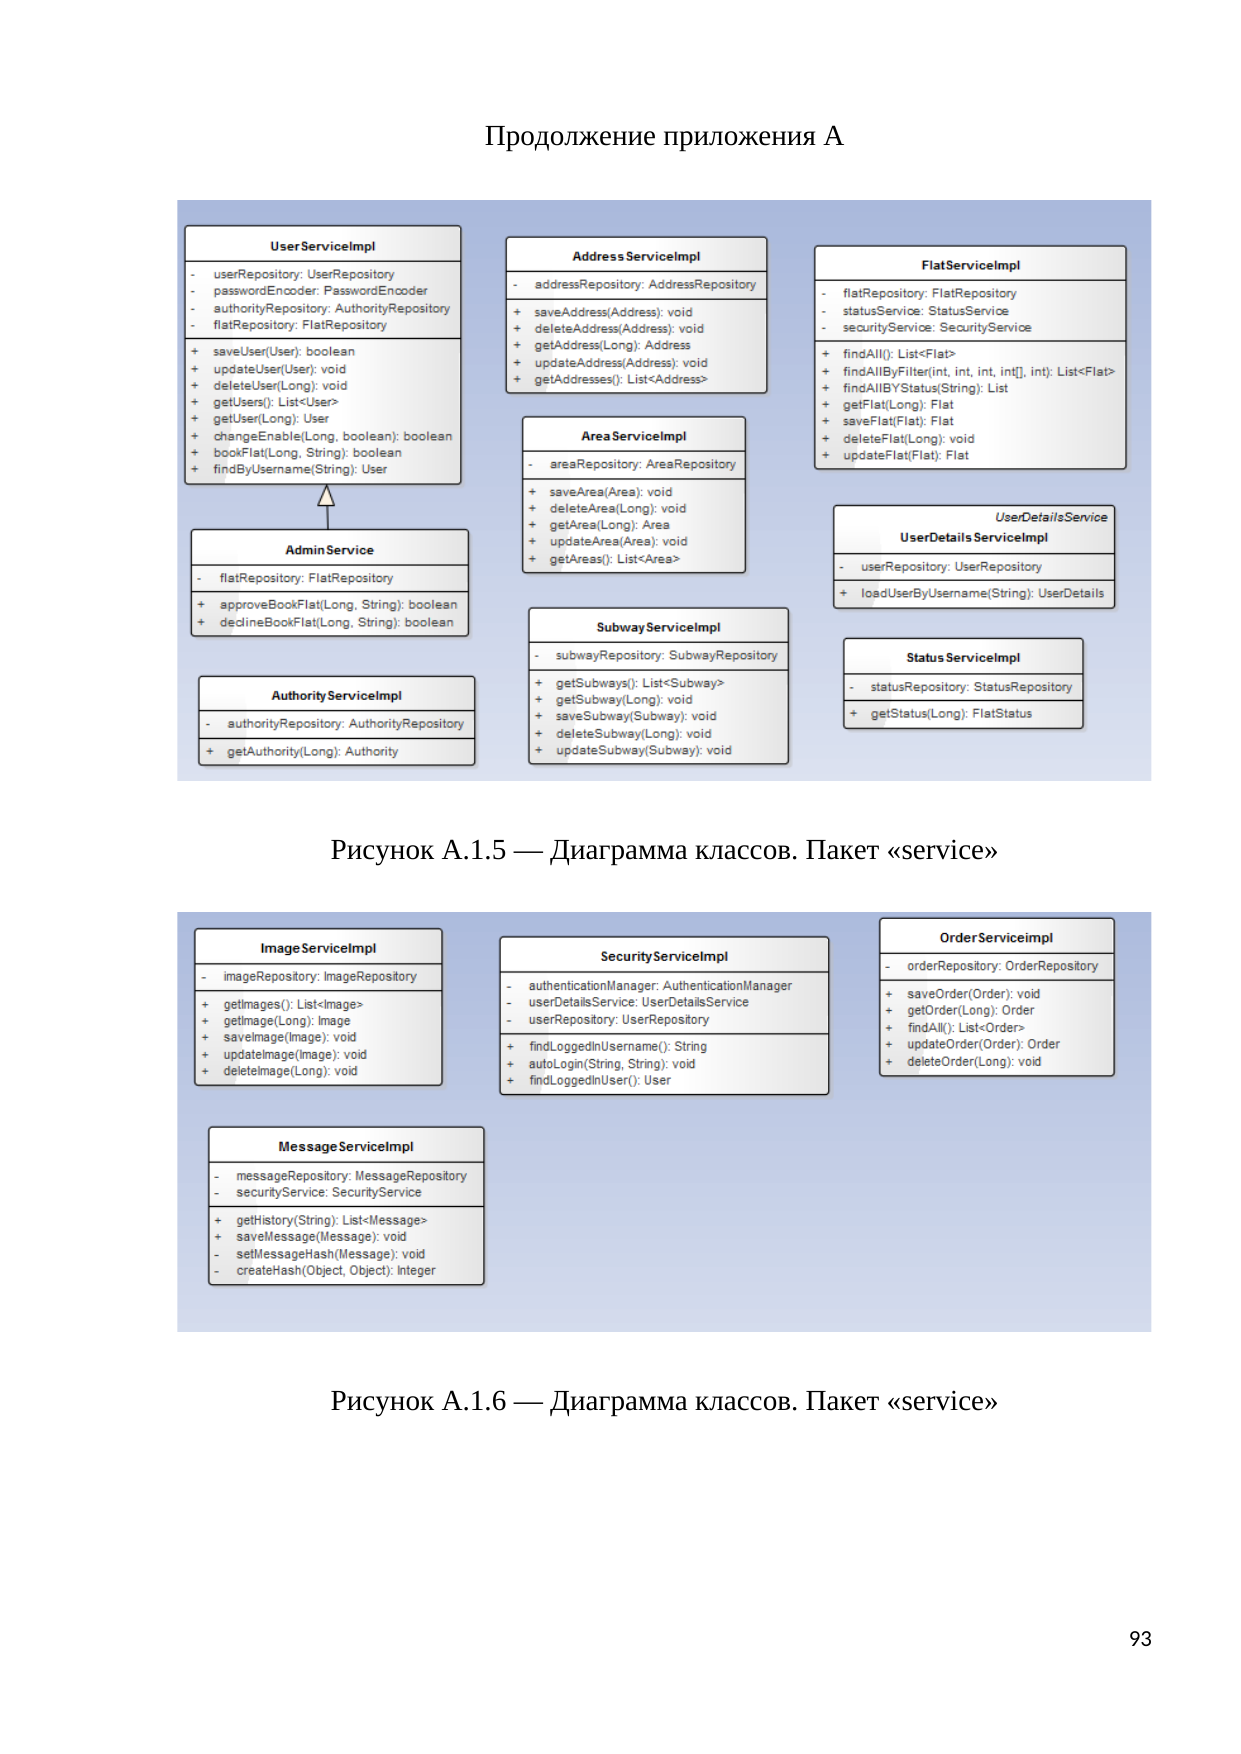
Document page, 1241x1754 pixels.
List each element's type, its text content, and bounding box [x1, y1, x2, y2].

picture [177, 200, 1152, 781]
text Рисунок А.1.5 — Диаграмма классов. Пакет «service» [177, 832, 1152, 866]
text Продолжение приложения А [177, 118, 1152, 152]
picture [177, 912, 1152, 1332]
text Рисунок А.1.6 — Диаграмма классов. Пакет «service» [177, 1383, 1152, 1417]
